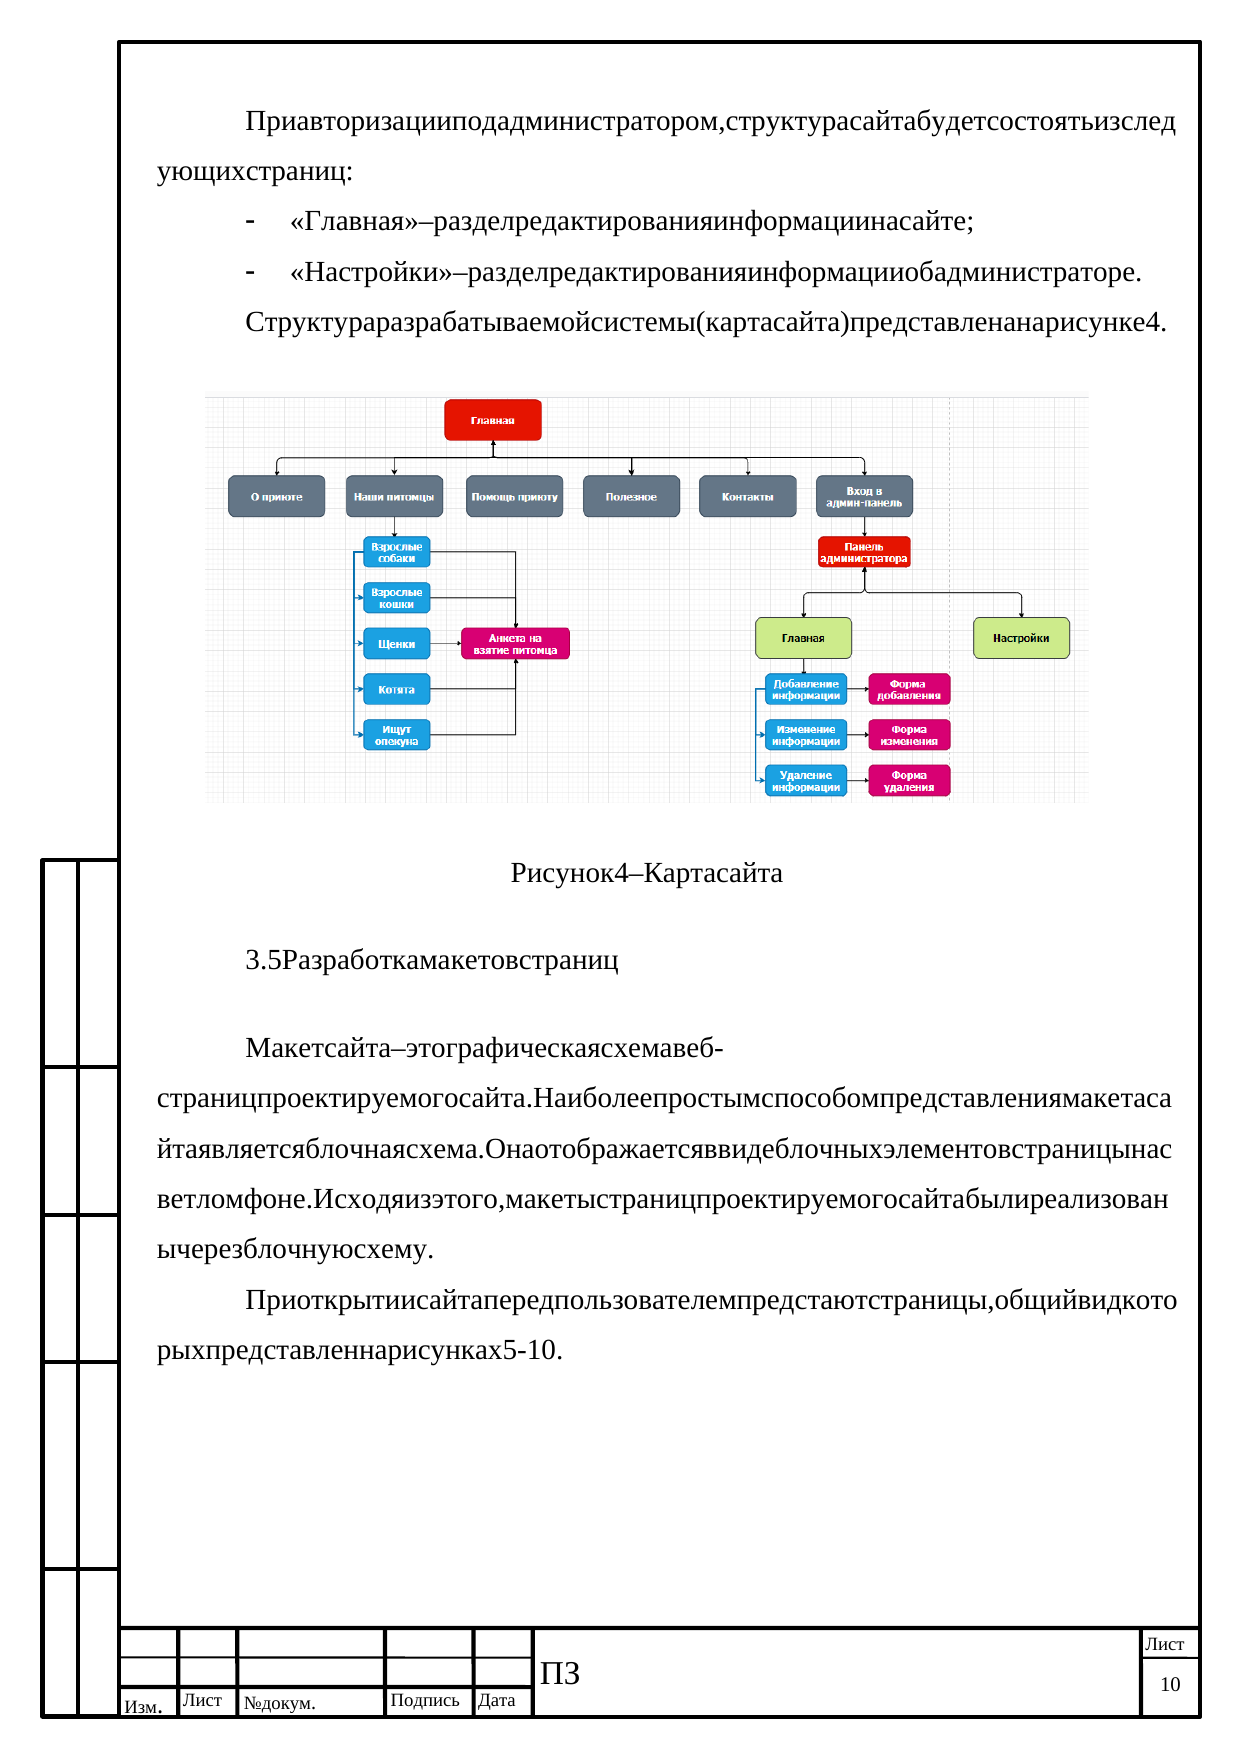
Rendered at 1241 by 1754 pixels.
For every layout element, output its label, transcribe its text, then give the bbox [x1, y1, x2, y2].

text Приоткрытиисайтапередпользователемпредстаютстраницы,общийвидкоторыхпредставленнарисунках5-10. [157, 1282, 1178, 1366]
list Приавторизацииподадминистратором,структурасайтабудетсостоятьизследующихстраниц: [157, 103, 1181, 186]
text Рисунок4–Картасайта [142, 855, 1152, 888]
list «Главная»–разделредактированияинформациинасайте; [157, 203, 1181, 237]
subtitle 3.5Разработкамакетовстраниц [157, 942, 1178, 976]
text Макетсайта–этографическаясхемавеб-страницпроектируемогосайта.Наиболеепростымспособомпредставлениямакетасайтаявляетсяблочнаясхема.Онаотображаетсяввидеблочныхэлементовстраницынасветломфоне.Исходяизэтого,макетыстраницпроектируемогосайтабылиреализованычерезблочнуюсхему. [157, 1030, 1178, 1265]
picture [205, 391, 1089, 803]
text Структураразрабатываемойсистемы(картасайта)представленанарисунке4. [157, 304, 1178, 338]
list «Настройки»–разделредактированияинформацииобадминистраторе. [157, 254, 1181, 287]
